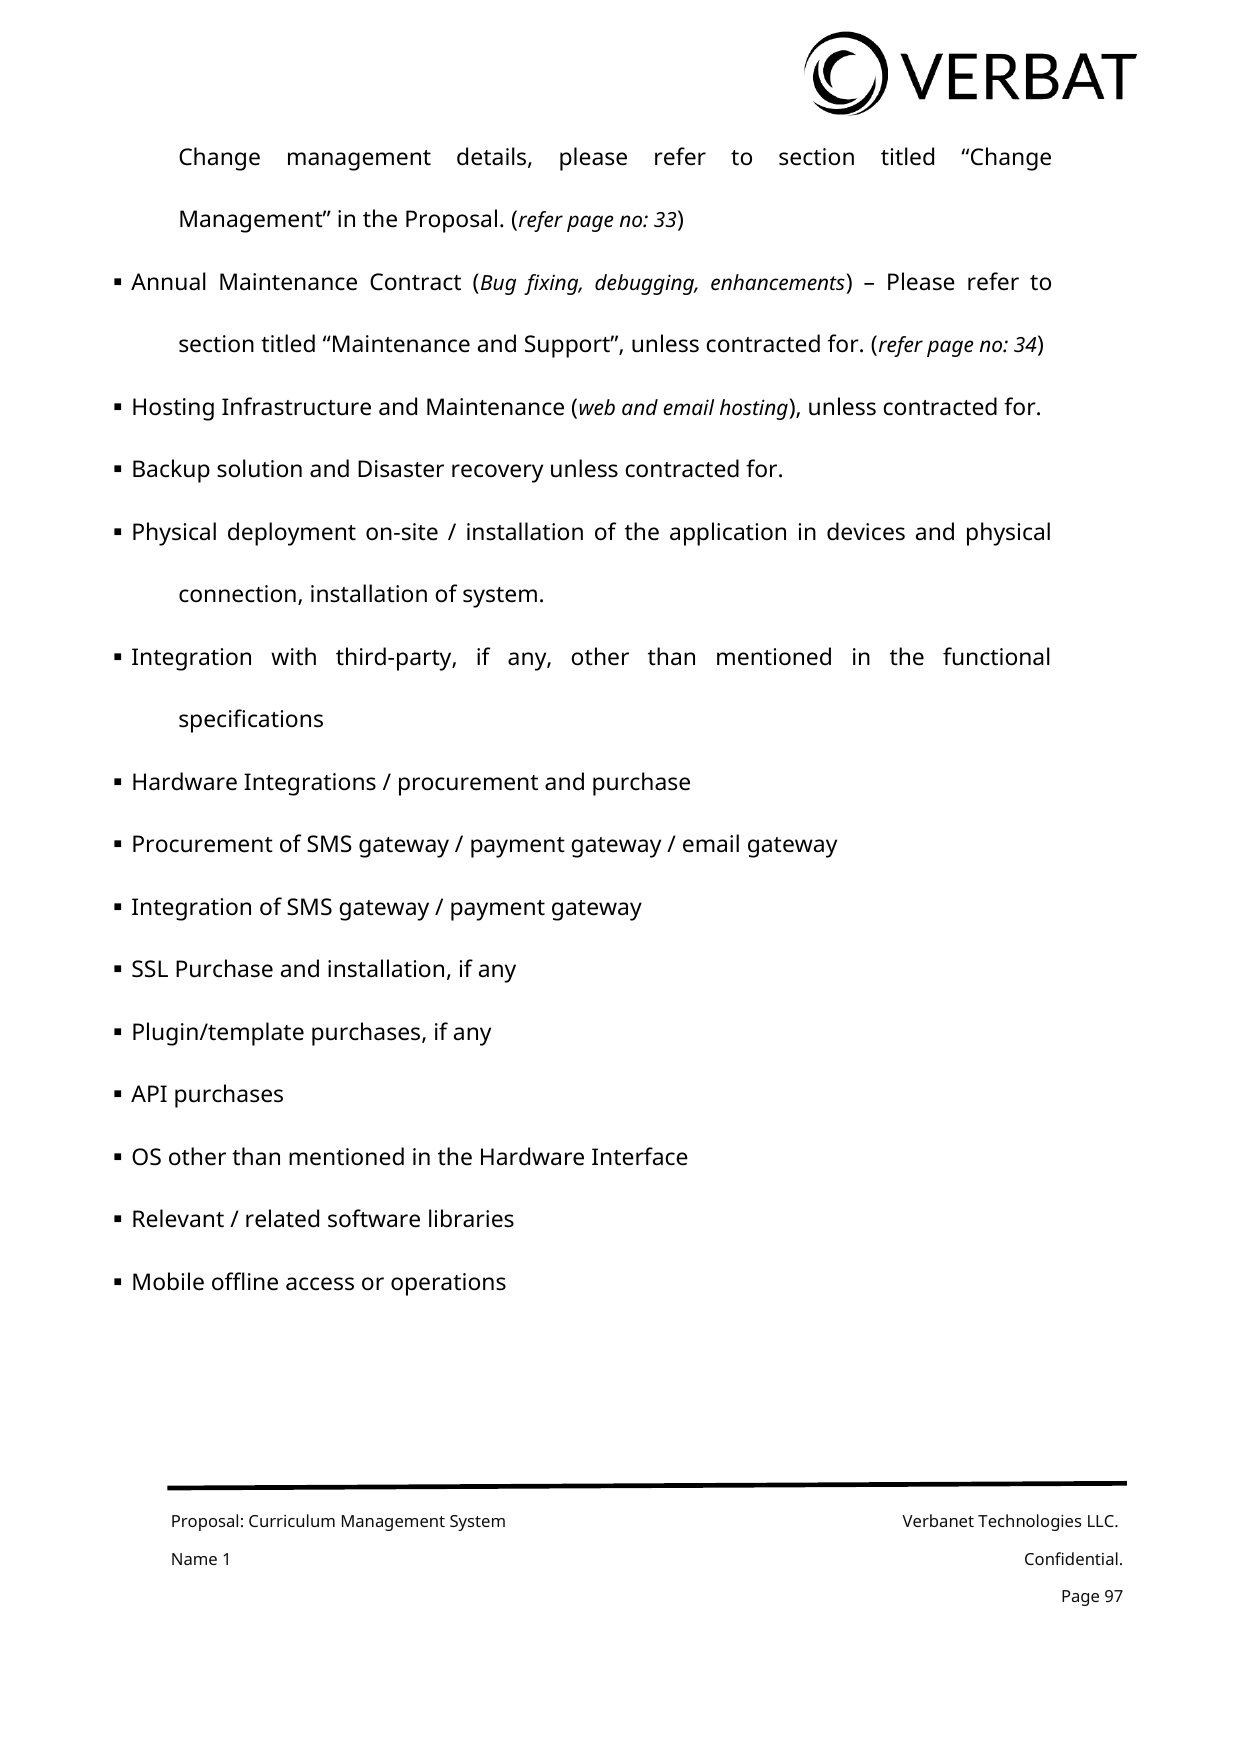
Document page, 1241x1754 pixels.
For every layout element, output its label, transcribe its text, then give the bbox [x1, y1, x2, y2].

list Relevant / related software libraries [112, 1203, 1053, 1234]
list API purchases [112, 1078, 1053, 1109]
list Integration of SMS gateway / payment gateway [112, 891, 1053, 922]
list Backup solution and Disaster recovery unless contracted for. [112, 453, 1053, 484]
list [112, 141, 1053, 234]
list Integration with third-party, if any, other than mentioned in the functional specifications [112, 641, 1053, 734]
list Annual Maintenance Contract (Bug fixing, debugging, enhancements) – Please refer to section titled “Maintenance and Support”, unless contracted for. (refer page no: 34) [112, 266, 1053, 359]
list Hardware Integrations / procurement and purchase [112, 766, 1053, 797]
list Mobile offline access or operations [112, 1266, 1053, 1297]
list Physical deployment on-site / installation of the application in devices and physical connection, installation of system. [112, 516, 1053, 609]
list SSL Purchase and installation, if any [112, 953, 1053, 984]
list Plugin/template purchases, if any [112, 1016, 1053, 1047]
list Hosting Infrastructure and Maintenance (web and email hosting), unless contracted for. [112, 391, 1053, 422]
picture [800, 27, 1138, 116]
list Procurement of SMS gateway / payment gateway / email gateway [112, 828, 1053, 859]
list OS other than mentioned in the Hardware Interface [112, 1141, 1053, 1172]
